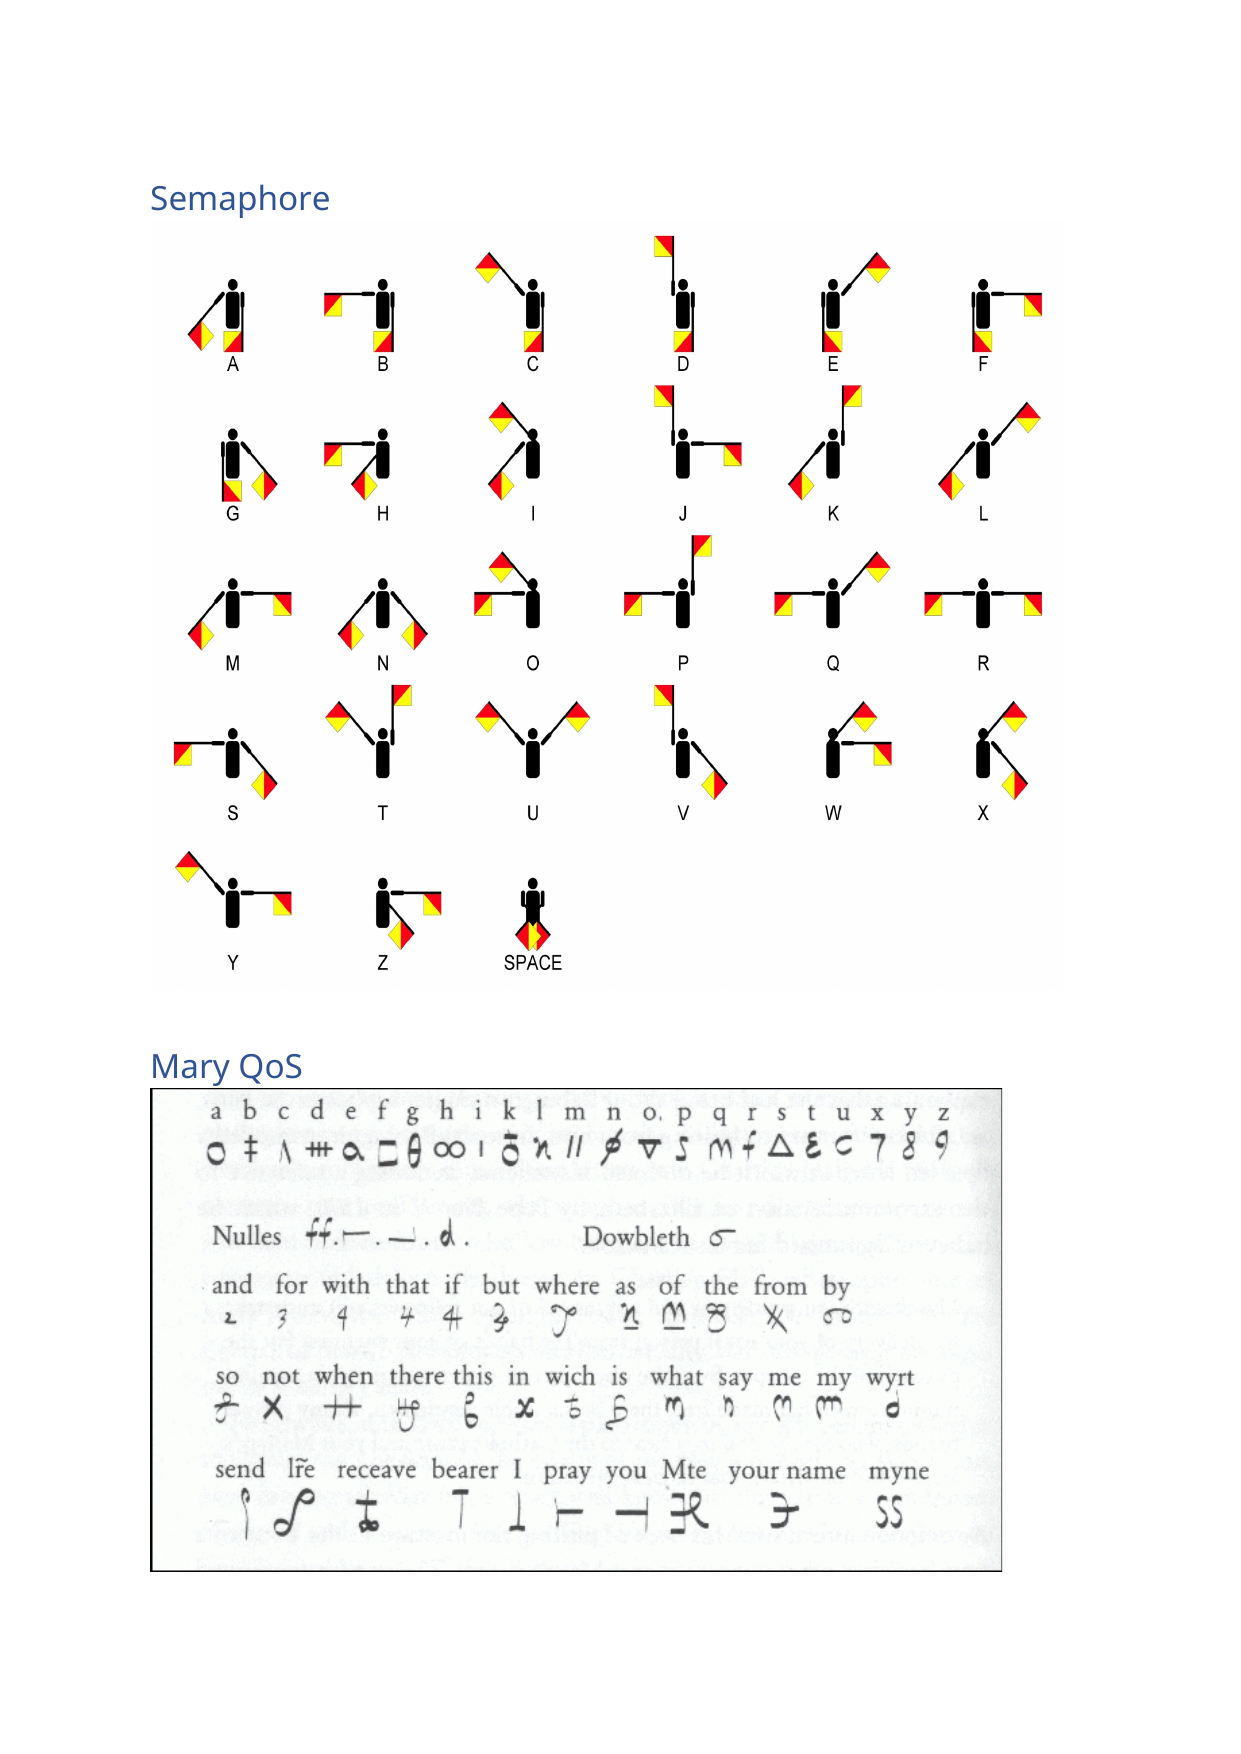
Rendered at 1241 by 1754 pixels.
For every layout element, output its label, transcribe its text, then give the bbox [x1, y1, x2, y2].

picture [150, 220, 1065, 990]
picture [150, 1088, 1003, 1572]
subtitle Mary QoS [150, 1043, 1090, 1089]
subtitle Semaphore [150, 175, 1090, 220]
